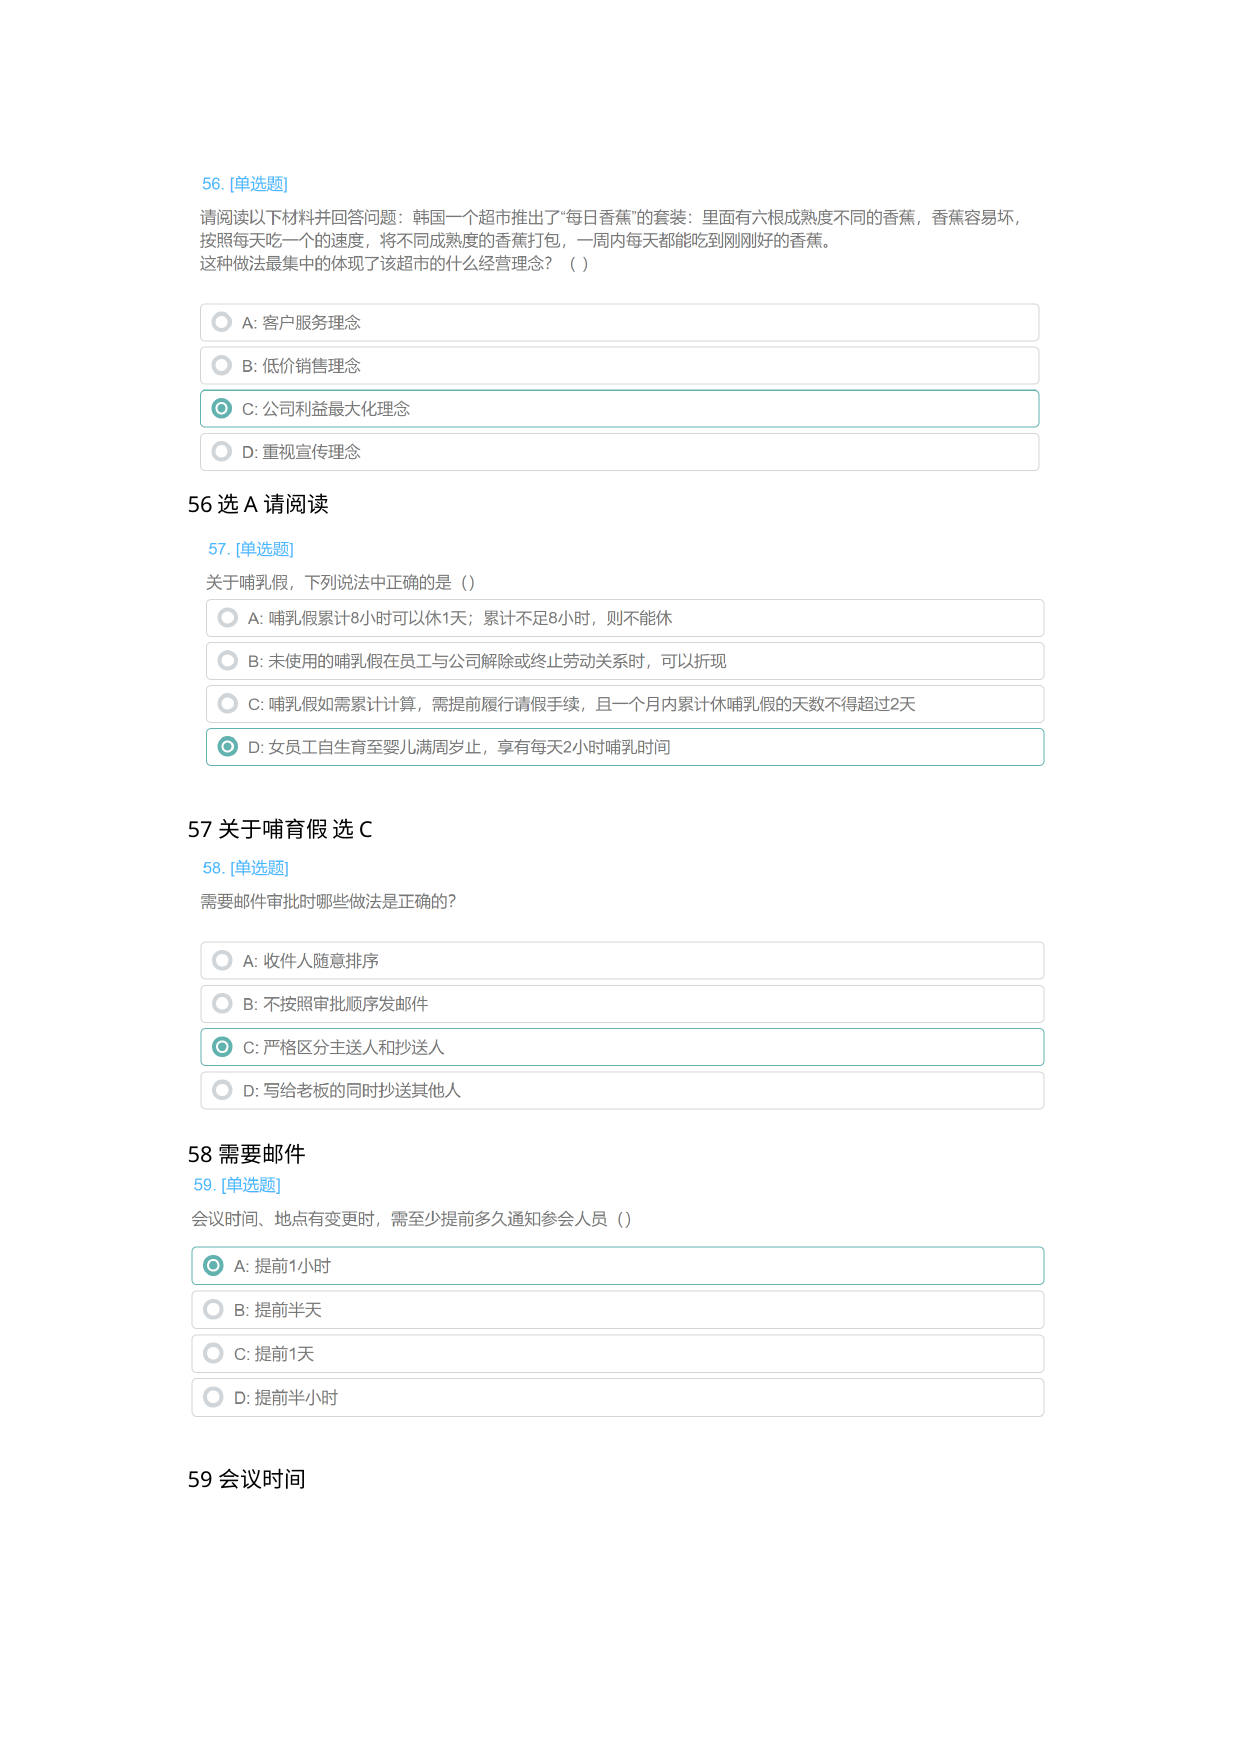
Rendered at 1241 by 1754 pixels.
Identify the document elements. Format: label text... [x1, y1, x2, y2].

picture [187, 519, 1053, 782]
text 57 关于哺育假 选C [187, 812, 1053, 844]
text 59 会议时间 [187, 1462, 1053, 1494]
picture [187, 844, 1053, 1135]
picture [187, 162, 1053, 486]
text 58 需要邮件 [187, 1137, 1053, 1169]
text 56选 A 请阅读 [187, 487, 1053, 519]
picture [187, 1169, 1053, 1439]
